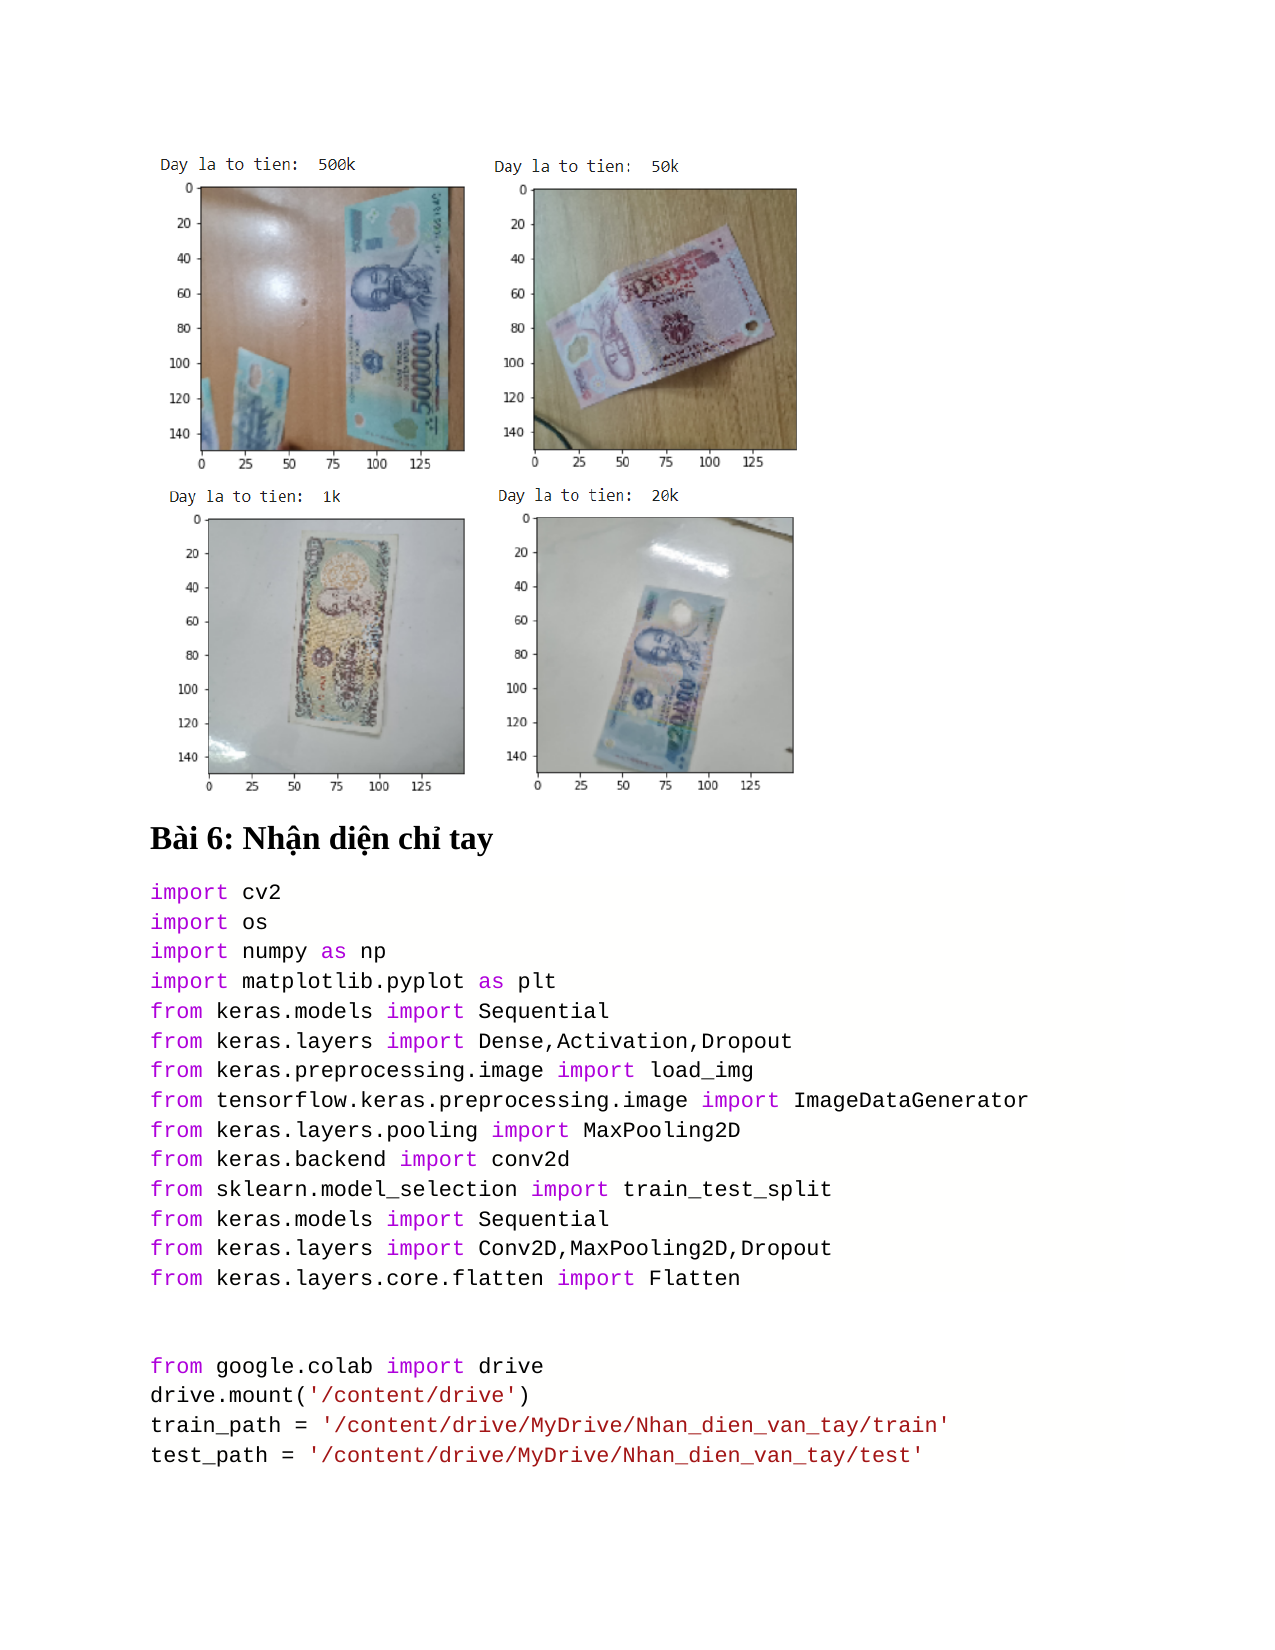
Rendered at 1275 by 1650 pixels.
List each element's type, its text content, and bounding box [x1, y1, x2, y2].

text from keras.models import Sequential [150, 995, 1125, 1025]
text from keras.models import Sequential [150, 1203, 1125, 1233]
text from tensorflow.keras.preprocessing.image import ImageDataGenerator [150, 1084, 1125, 1114]
picture [150, 477, 804, 800]
text from keras.layers.pooling import MaxPooling2D [150, 1114, 1125, 1144]
text import matplotlib.pyplot as plt [150, 966, 1125, 995]
text train_path = '/content/drive/MyDrive/Nhan_dien_van_tay/train' [150, 1409, 1125, 1439]
text import os [150, 906, 1125, 936]
text from keras.layers import Conv2D,MaxPooling2D,Dropout [150, 1233, 1125, 1262]
text from keras.backend import conv2d [150, 1144, 1125, 1173]
text import cv2 [150, 876, 1125, 906]
text from google.colab import drive [150, 1350, 1125, 1380]
text from sklearn.model_selection import train_test_split [150, 1173, 1125, 1203]
text test_path = '/content/drive/MyDrive/Nhan_dien_van_tay/test' [150, 1439, 1125, 1469]
text from keras.layers import Dense,Activation,Dropout [150, 1025, 1125, 1054]
text drive.mount('/content/drive') [150, 1380, 1125, 1409]
text Bài 6: Nhận diện chỉ tay [150, 818, 1125, 857]
text from keras.preprocessing.image import load_img [150, 1054, 1125, 1084]
picture [150, 150, 819, 475]
text import numpy as np [150, 936, 1125, 966]
text from keras.layers.core.flatten import Flatten [150, 1262, 1125, 1292]
